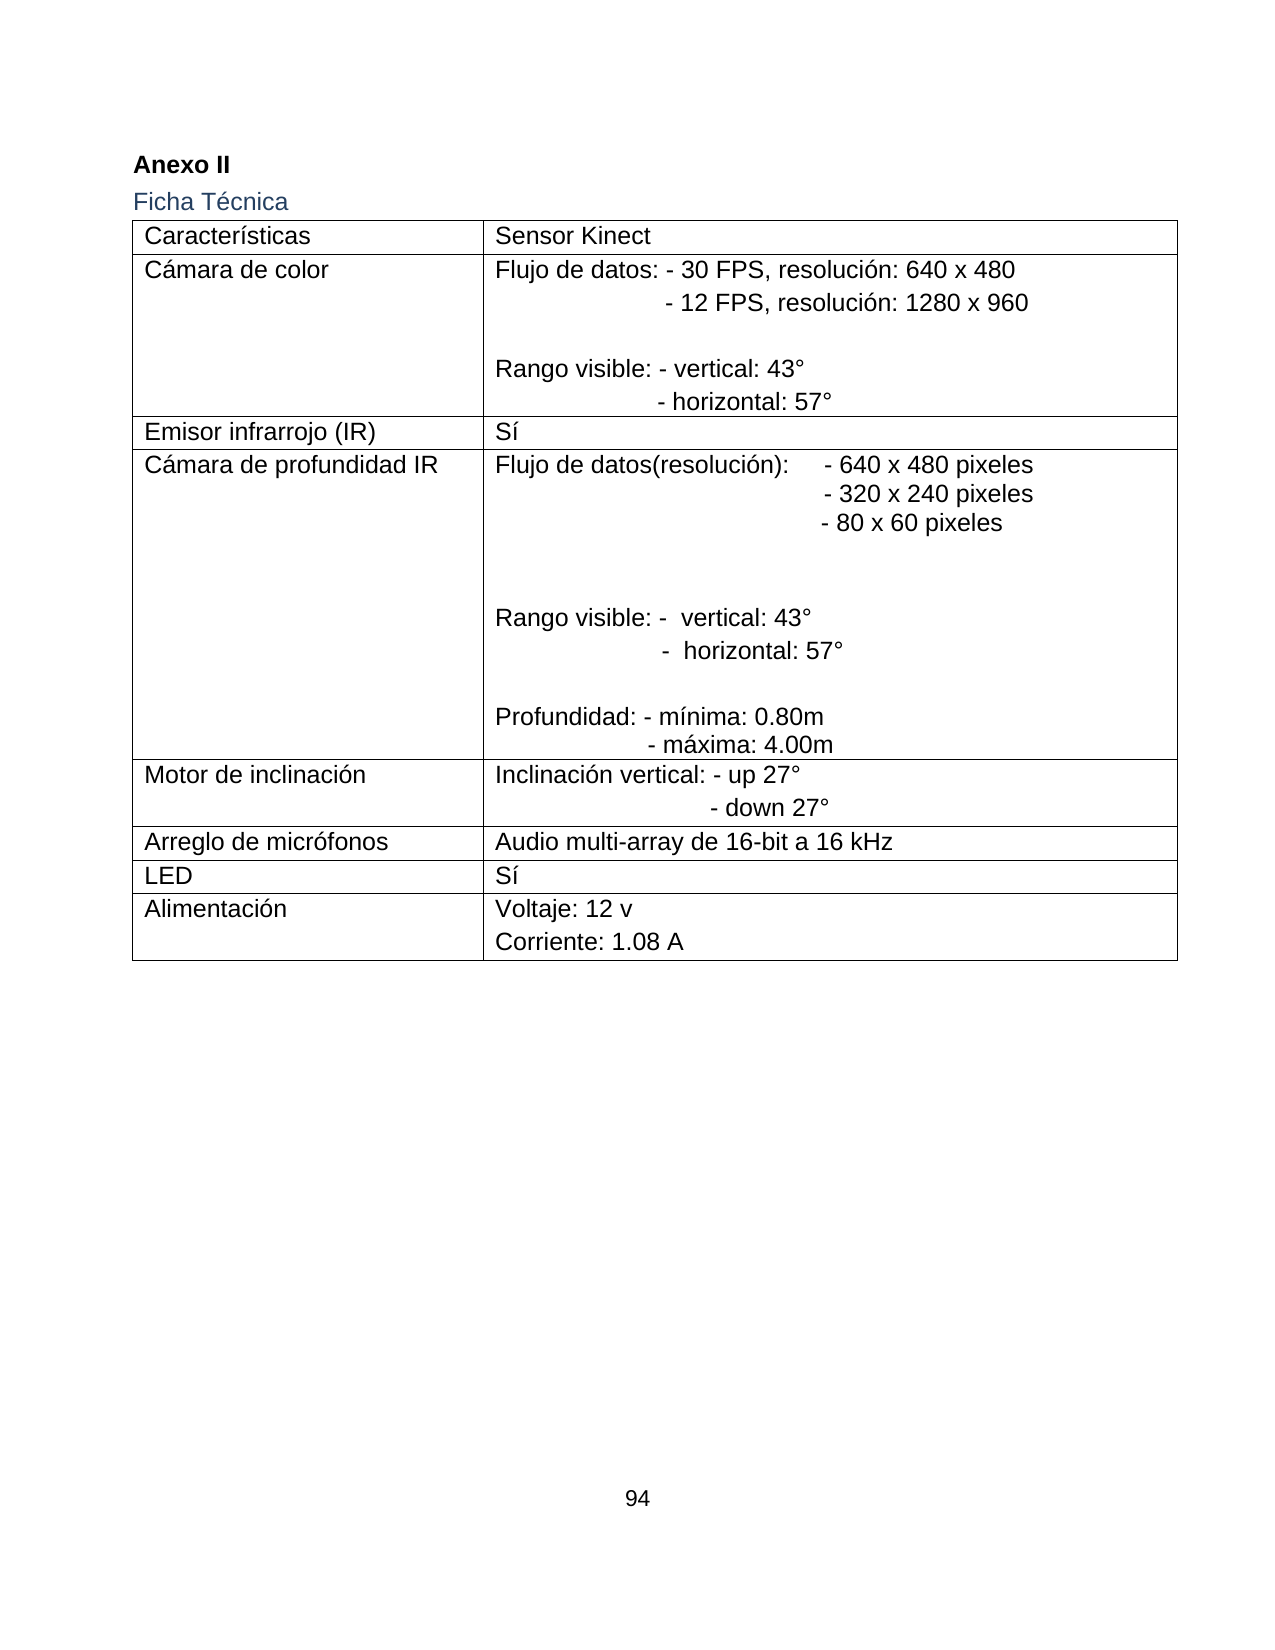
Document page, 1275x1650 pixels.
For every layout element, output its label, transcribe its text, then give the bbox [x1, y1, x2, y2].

table_cell Cámara de color [133, 255, 483, 416]
table_cell Sí [484, 417, 1177, 449]
table_header Sensor Kinect [484, 221, 1177, 254]
table_cell LED [133, 861, 483, 893]
table_cell Motor de inclinación [133, 760, 483, 826]
table_header Características [133, 221, 483, 254]
subtitle Anexo II [133, 150, 1142, 179]
subtitle Ficha Técnica [133, 187, 1142, 216]
table_cell Sí [484, 861, 1177, 893]
table_cell Audio multi-array de 16-bit a 16 kHz [484, 827, 1177, 859]
table_cell Flujo de datos: - 30 FPS, resolución: 640 x 480 - 12 FPS, resolución: 1280 x 960 Rango visible: - vertical: 43° - horizontal: 57° [484, 255, 1177, 416]
table_cell Cámara de profundidad IR [133, 450, 483, 759]
table_cell Inclinación vertical: - up 27° - down 27° [484, 760, 1177, 826]
table_cell Emisor infrarrojo (IR) [133, 417, 483, 449]
table_cell Voltaje: 12 v Corriente: 1.08 A [484, 894, 1177, 960]
table_cell Arreglo de micrófonos [133, 827, 483, 859]
table_cell Flujo de datos(resolución): - 640 x 480 pixeles - 320 x 240 pixeles - 80 x 60 pixeles Rango visible: - vertical: 43° - horizontal: 57° Profundidad: - mínima: 0.80m - máxima: 4.00m [484, 450, 1177, 759]
table_cell Alimentación [133, 894, 483, 960]
